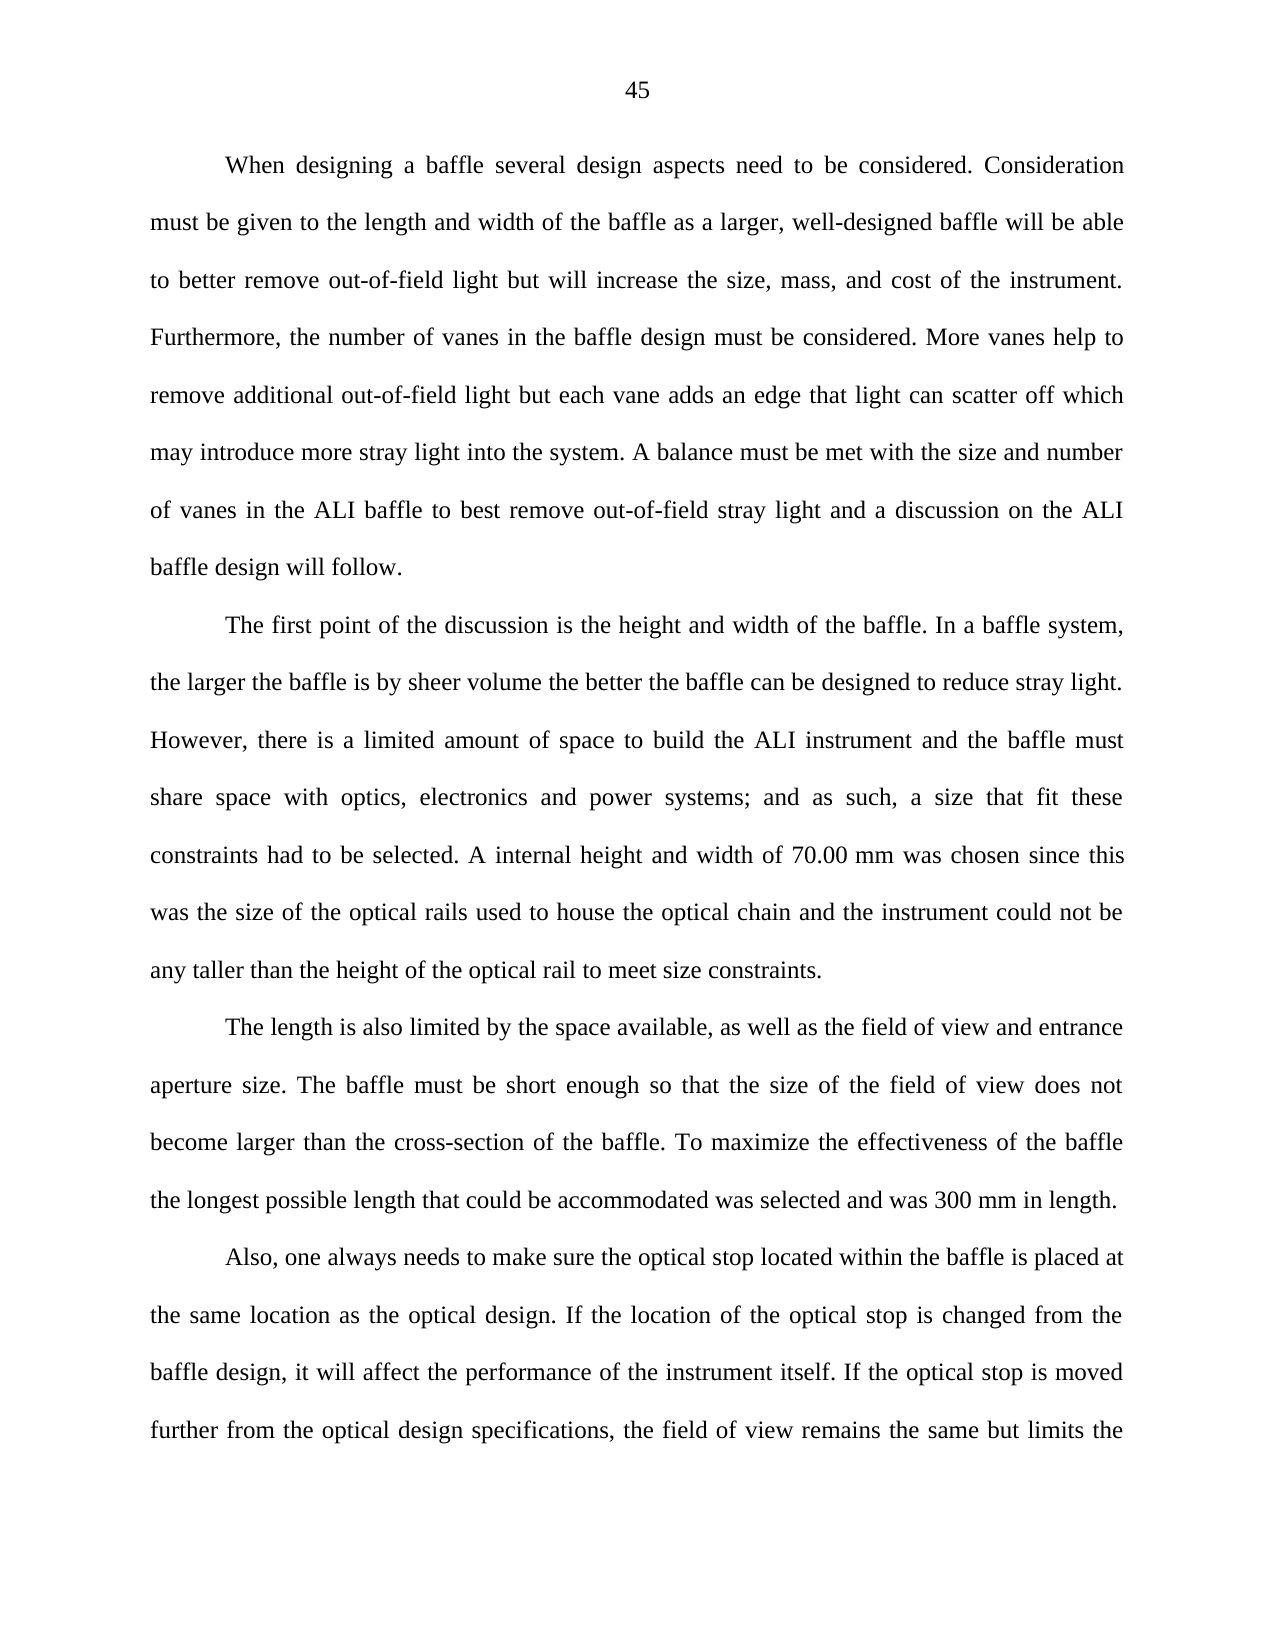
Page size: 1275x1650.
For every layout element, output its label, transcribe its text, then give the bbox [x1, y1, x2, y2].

text The first point of the discussion is the height and width of the baffle. In a baffle system, the larger the baffle is by sheer volume the better the baffle can be designed to reduce stray light. However, there is a limited amount of space to build the ALI instrument and the baffle must share space with optics, electronics and power systems; and as such, a size that fit these constraints had to be selected. A internal height and width of 70.00 mm was chosen since this was the size of the optical rails used to house the optical chain and the instrument could not be any taller than the height of the optical rail to meet size constraints. [150, 610, 1125, 984]
text The length is also limited by the space available, as well as the field of view and entrance aperture size. The baffle must be short enough so that the size of the field of view does not become larger than the cross-section of the baffle. To maximize the effectiveness of the baffle the longest possible length that could be accommodated was selected and was 300 mm in length. [150, 1012, 1125, 1214]
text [150, 1242, 1125, 1444]
text When designing a baffle several design aspects need to be considered. Consideration must be given to the length and width of the baffle as a larger, well-designed baffle will be able to better remove out-of-field light but will increase the size, mass, and cost of the instrument. Furthermore, the number of vanes in the baffle design must be considered. More vanes help to remove additional out-of-field light but each vane adds an edge that light can scatter off which may introduce more stray light into the system. A balance must be met with the size and number of vanes in the ALI baffle to best remove out-of-field stray light and a discussion on the ALI baffle design will follow. [150, 150, 1125, 581]
